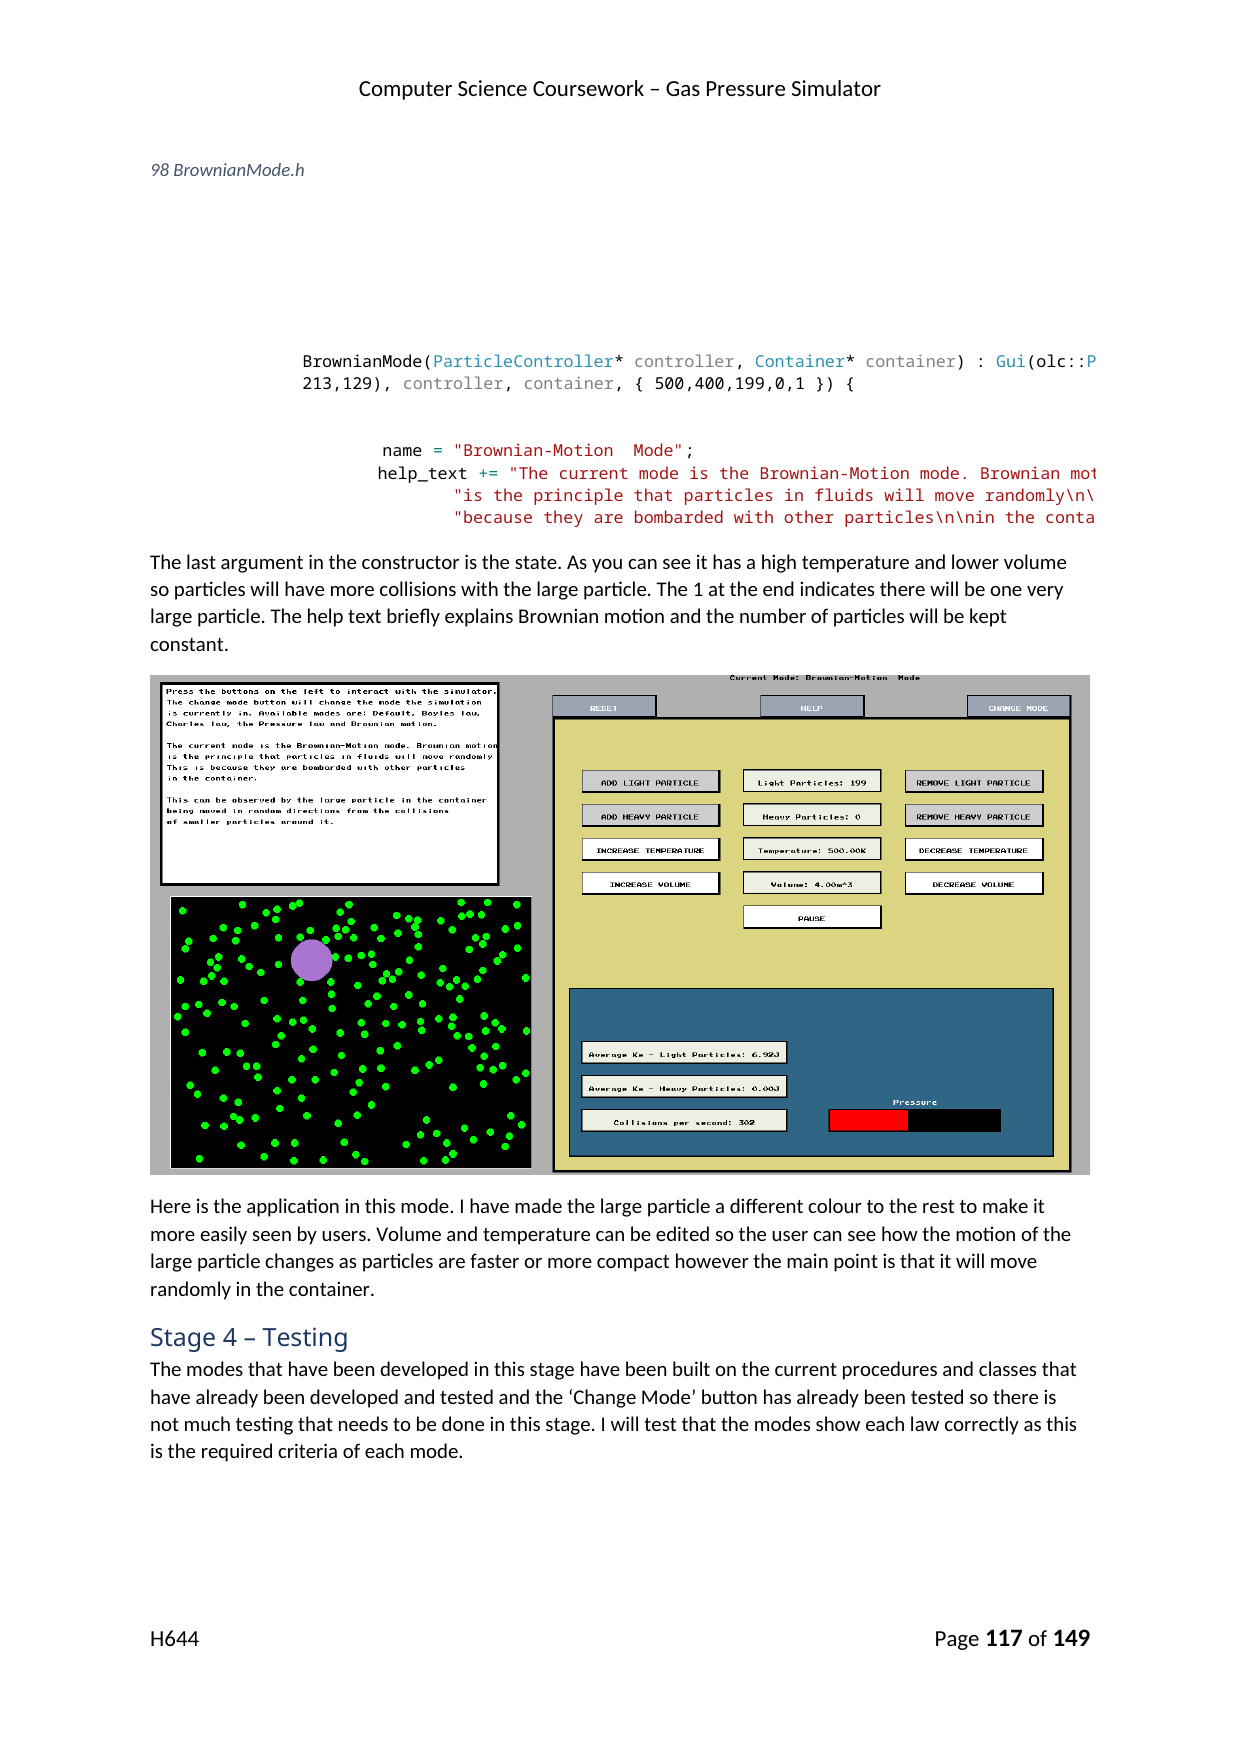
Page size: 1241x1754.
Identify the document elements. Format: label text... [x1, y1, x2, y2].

text The last argument in the constructor is the state. As you can see it has a high temperature and lower volume so particles will have more collisions with the large particle. The 1 at the end indicates there will be one very large particle. The help text briefly explains Brownian motion and the number of particles will be kept constant. [150, 202, 1090, 656]
text The modes that have been developed in this stage have been built on the current procedures and classes that have already been developed and tested and the ‘Change Mode’ button has already been tested so there is not much testing that needs to be done in this stage. I will test that the modes show each law correctly as this is the required criteria of each mode. [150, 1357, 1090, 1464]
picture [150, 675, 1091, 1175]
subtitle Stage 4 – Testing [150, 1320, 1090, 1354]
text Here is the application in this mode. I have made the large particle a different colour to the rest to make it more easily seen by users. Volume and temperature can be edited so the user can see how the motion of the large particle changes as particles are faster or more compact however the main point is that it will move randomly in the container. [150, 1193, 1090, 1301]
